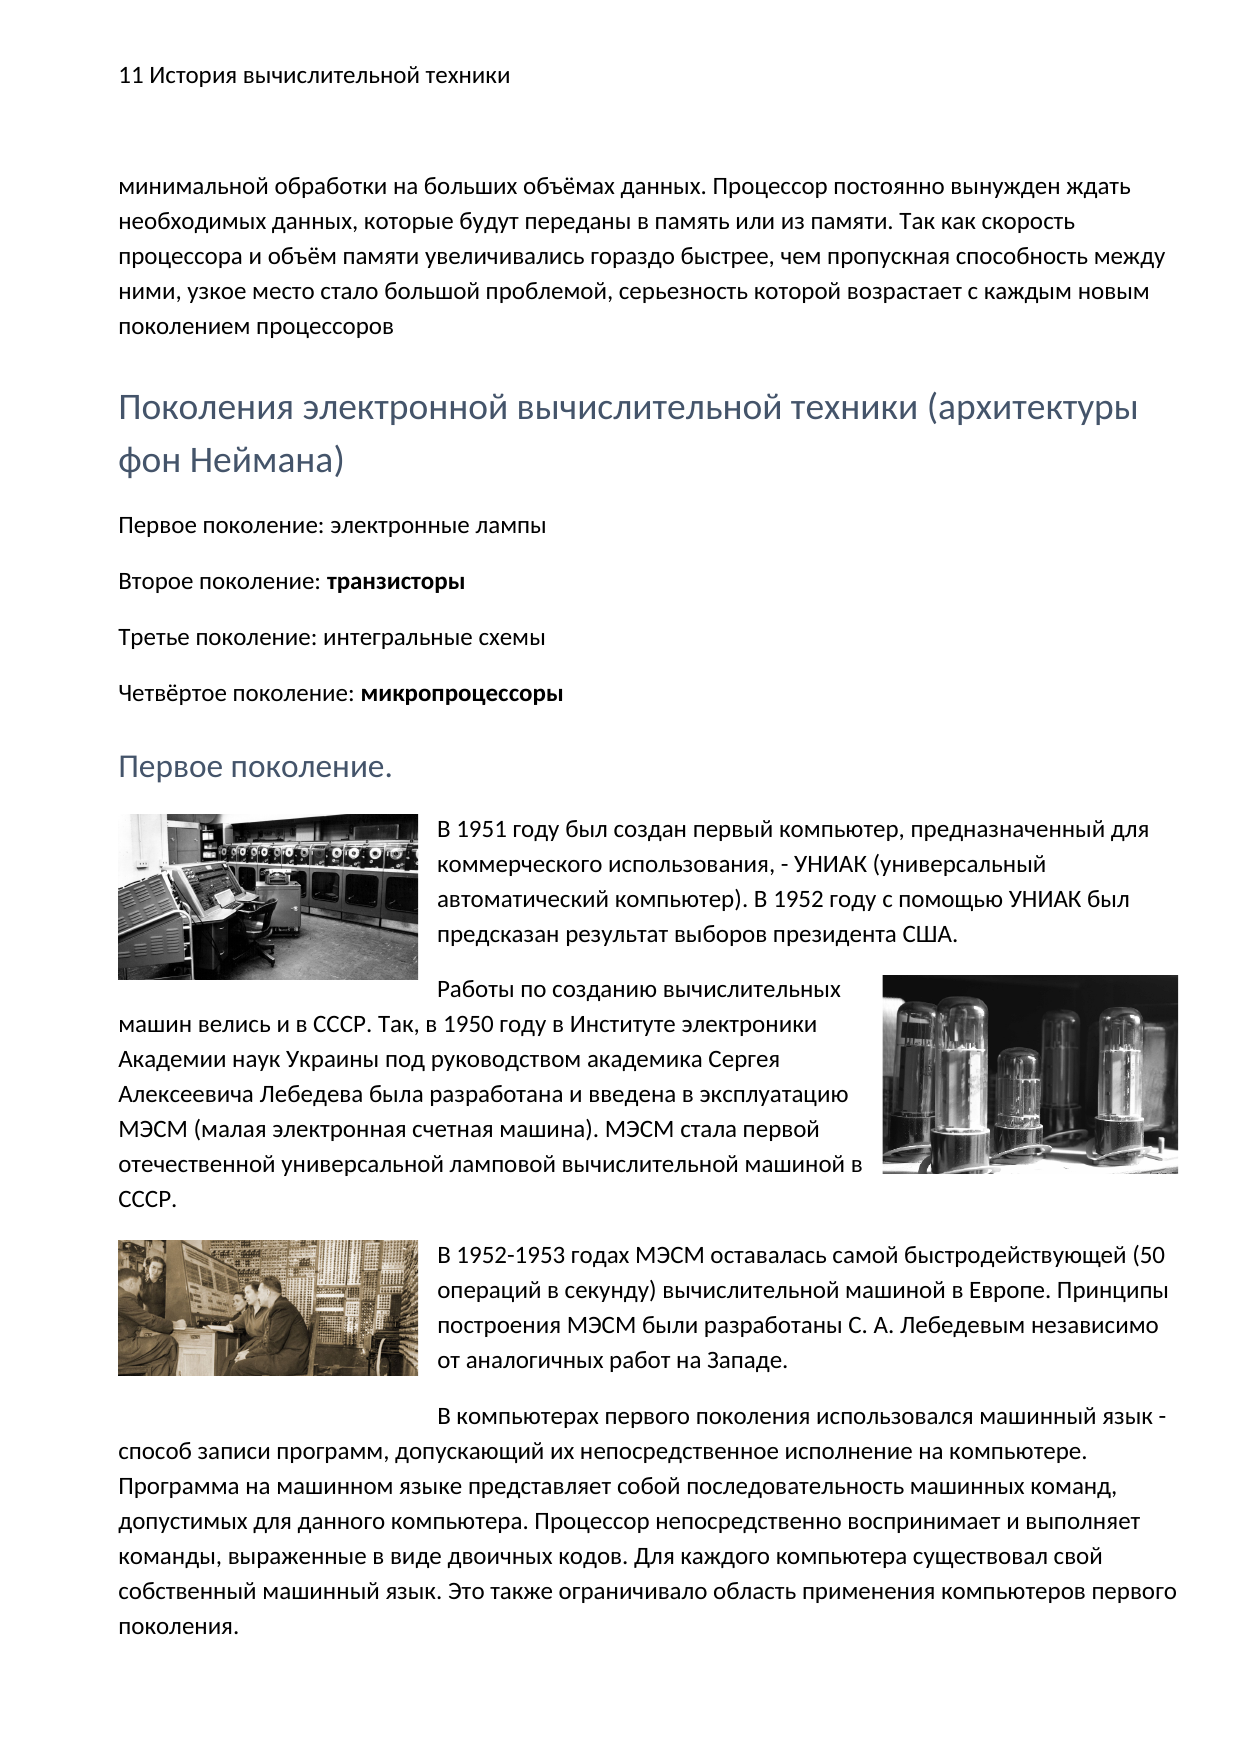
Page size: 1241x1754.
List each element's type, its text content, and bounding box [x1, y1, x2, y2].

text Первое поколение: электронные лампы [118, 509, 1181, 540]
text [118, 171, 1181, 341]
subtitle Поколения электронной вычислительной техники (архитектуры фон Неймана) [118, 383, 1181, 482]
text Работы по созданию вычислительных машин велись и в СССР. Так, в 1950 году в Институте электроники Академии наук Украины под руководством академика Сергея Алексеевича Лебедева была разработана и введена в эксплуатацию МЭСМ (малая электронная счетная машина). МЭСМ стала первой отечественной универсальной ламповой вычислительной машиной в СССР. [118, 973, 1181, 1214]
text Четвёртое поколение: микропроцессоры [118, 677, 1181, 707]
text Второе поколение: транзисторы [118, 565, 1181, 596]
picture [118, 1240, 418, 1376]
picture [881, 975, 1178, 1172]
text В компьютерах первого поколения использовался машинный язык - способ записи программ, допускающий их непосредственное исполнение на компьютере. Программа на машинном языке представляет собой последовательность машинных команд, допустимых для данного компьютера. Процессор непосредственно воспринимает и выполняет команды, выраженные в виде двоичных кодов. Для каждого компьютера существовал свой собственный машинный язык. Это также ограничивало область применения компьютеров первого поколения. [118, 1400, 1181, 1641]
picture [118, 814, 418, 980]
subtitle Первое поколение. [118, 745, 1181, 786]
text Третье поколение: интегральные схемы [118, 621, 1181, 651]
